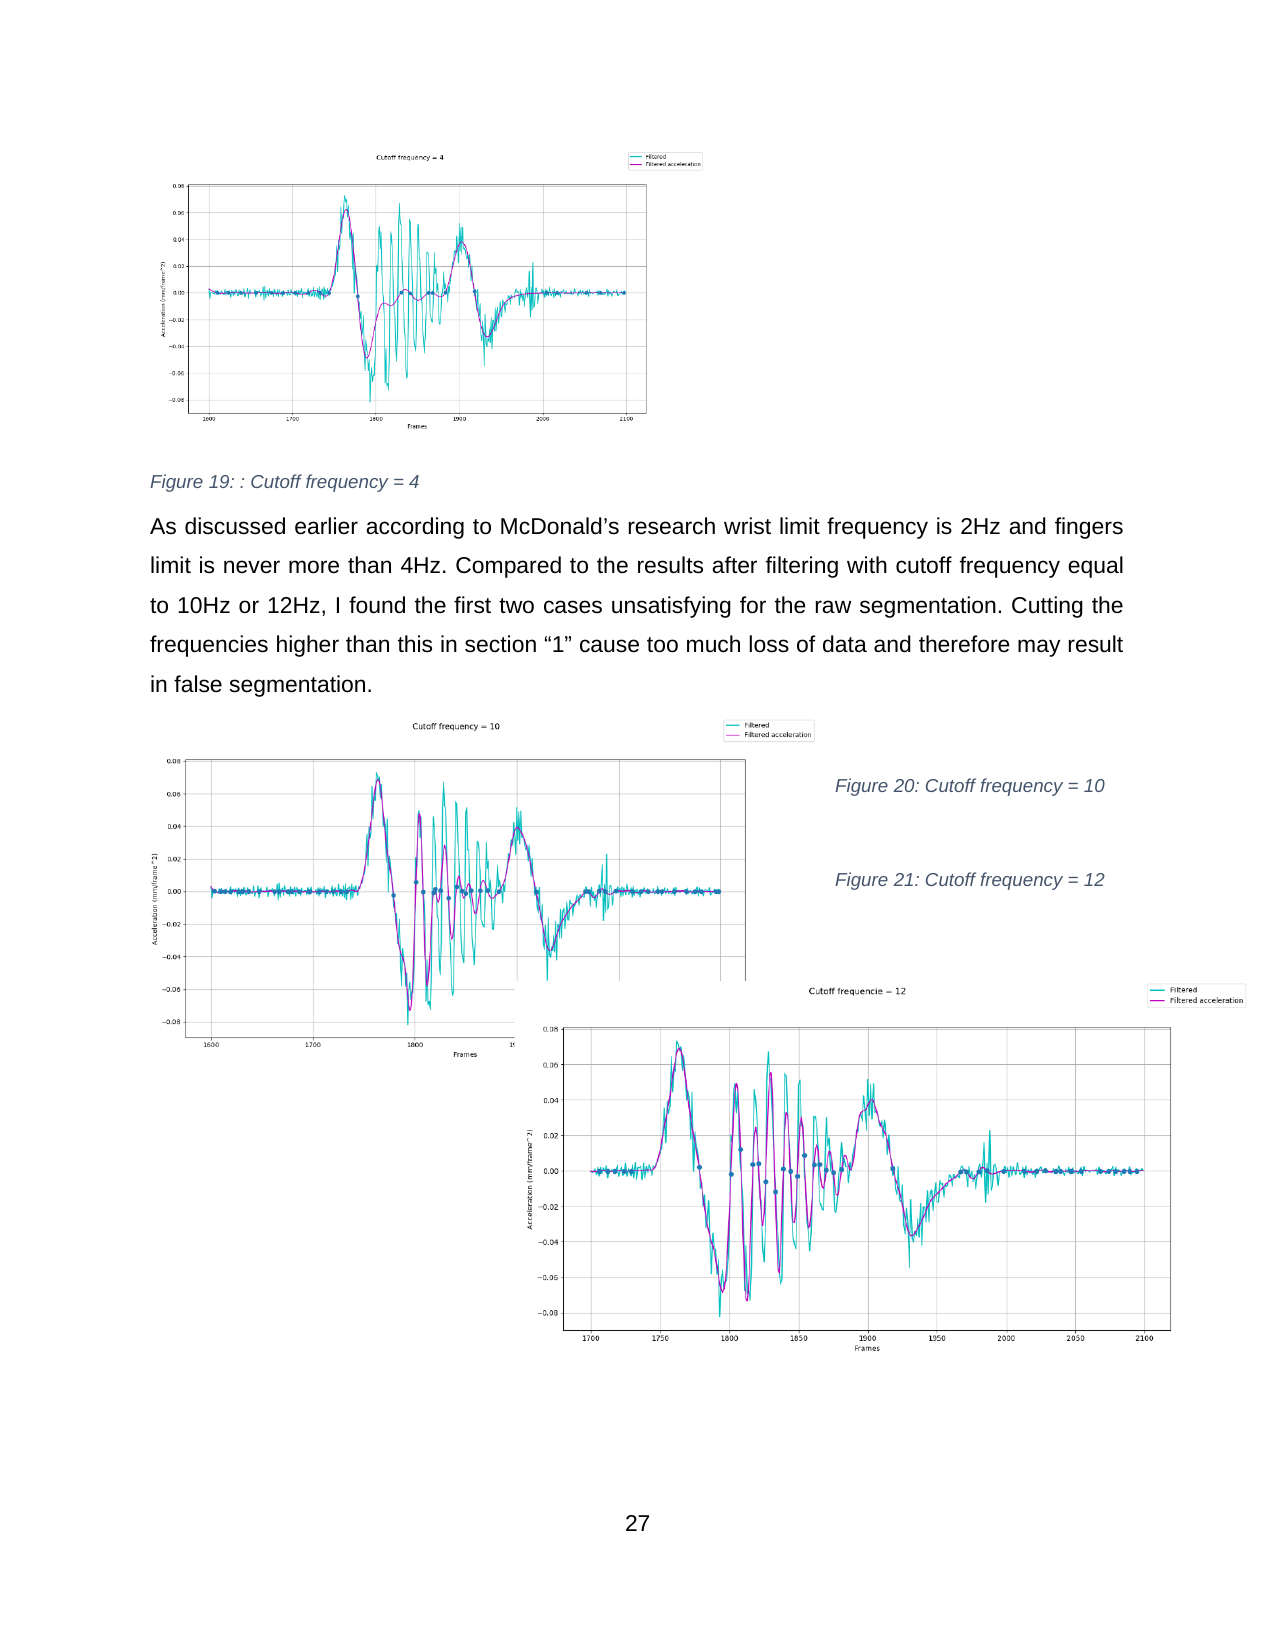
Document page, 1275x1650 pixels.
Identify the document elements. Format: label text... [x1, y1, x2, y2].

picture [150, 150, 705, 445]
picture [135, 716, 1249, 1373]
text Figure 19: : Cutoff frequency = 4 [150, 470, 1125, 492]
text Figure 20: Cutoff frequency = 10 [817, 775, 1125, 796]
text As discussed earlier according to McDonald’s research wrist limit frequency is 2Hz and fingers limit is never more than 4Hz. Compared to the results after filtering with cutoff frequency equal to 10Hz or 12Hz, I found the first two cases unsatisfying for the raw segmentation. Cutting the frequencies higher than this in section “1” cause too much loss of data and therefore may result in false segmentation. [150, 513, 1125, 697]
text Figure 21: Cutoff frequency = 12 [817, 869, 1125, 891]
